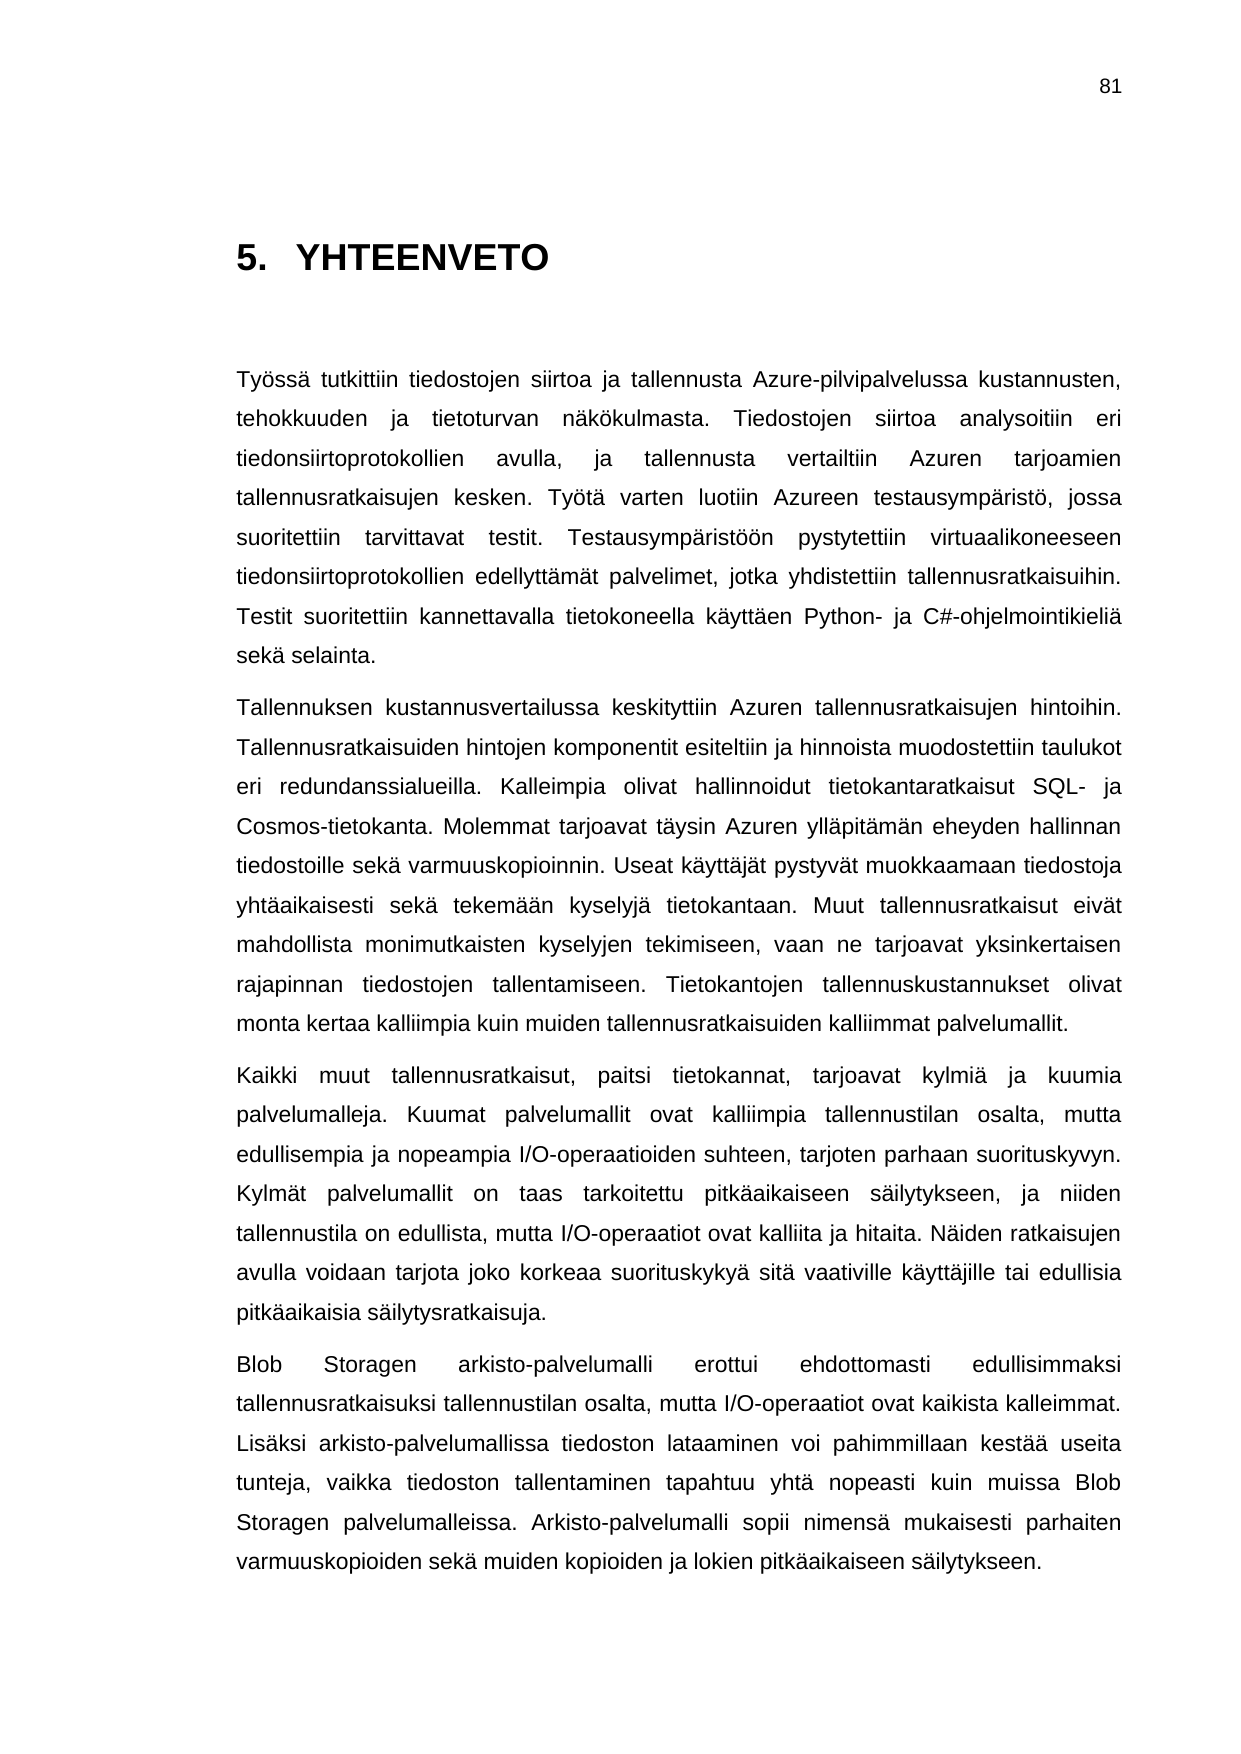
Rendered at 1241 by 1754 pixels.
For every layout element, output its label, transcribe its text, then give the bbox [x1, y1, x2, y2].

text Tallennuksen kustannusvertailussa keskityttiin Azuren tallennusratkaisujen hintoihin. Tallennusratkaisuiden hintojen komponentit esiteltiin ja hinnoista muodostettiin taulukot eri redundanssialueilla. Kalleimpia olivat hallinnoidut tietokantaratkaisut SQL- ja Cosmos-tietokanta. Molemmat tarjoavat täysin Azuren ylläpitämän eheyden hallinnan tiedostoille sekä varmuuskopioinnin. Useat käyttäjät pystyvät muokkaamaan tiedostoja yhtäaikaisesti sekä tekemään kyselyjä tietokantaan. Muut tallennusratkaisut eivät mahdollista monimutkaisten kyselyjen tekimiseen, vaan ne tarjoavat yksinkertaisen rajapinnan tiedostojen tallentamiseen. Tietokantojen tallennuskustannukset olivat monta kertaa kalliimpia kuin muiden tallennusratkaisuiden kalliimmat palvelumallit. [236, 694, 1122, 1036]
subtitle yhteenveto [236, 235, 1122, 278]
text Työssä tutkittiin tiedostojen siirtoa ja tallennusta Azure-pilvipalvelussa kustannusten, tehokkuuden ja tietoturvan näkökulmasta. Tiedostojen siirtoa analysoitiin eri tiedonsiirtoprotokollien avulla, ja tallennusta vertailtiin Azuren tarjoamien tallennusratkaisujen kesken. Työtä varten luotiin Azureen testausympäristö, jossa suoritettiin tarvittavat testit. Testausympäristöön pystytettiin virtuaalikoneeseen tiedonsiirtoprotokollien edellyttämät palvelimet, jotka yhdistettiin tallennusratkaisuihin. Testit suoritettiin kannettavalla tietokoneella käyttäen Python- ja C#-ohjelmointikieliä sekä selainta. [236, 366, 1122, 668]
text Blob Storagen arkisto-palvelumalli erottui ehdottomasti edullisimmaksi tallennusratkaisuksi tallennustilan osalta, mutta I/O-operaatiot ovat kaikista kalleimmat. Lisäksi arkisto-palvelumallissa tiedoston lataaminen voi pahimmillaan kestää useita tunteja, vaikka tiedoston tallentaminen tapahtuu yhtä nopeasti kuin muissa Blob Storagen palvelumalleissa. Arkisto-palvelumalli sopii nimensä mukaisesti parhaiten varmuuskopioiden sekä muiden kopioiden ja lokien pitkäaikaiseen säilytykseen. [236, 1351, 1122, 1574]
text Kaikki muut tallennusratkaisut, paitsi tietokannat, tarjoavat kylmiä ja kuumia palvelumalleja. Kuumat palvelumallit ovat kalliimpia tallennustilan osalta, mutta edullisempia ja nopeampia I/O-operaatioiden suhteen, tarjoten parhaan suorituskyvyn. Kylmät palvelumallit on taas tarkoitettu pitkäaikaiseen säilytykseen, ja niiden tallennustila on edullista, mutta I/O-operaatiot ovat kalliita ja hitaita. Näiden ratkaisujen avulla voidaan tarjota joko korkeaa suorituskykyä sitä vaativille käyttäjille tai edullisia pitkäaikaisia säilytysratkaisuja. [236, 1062, 1122, 1325]
